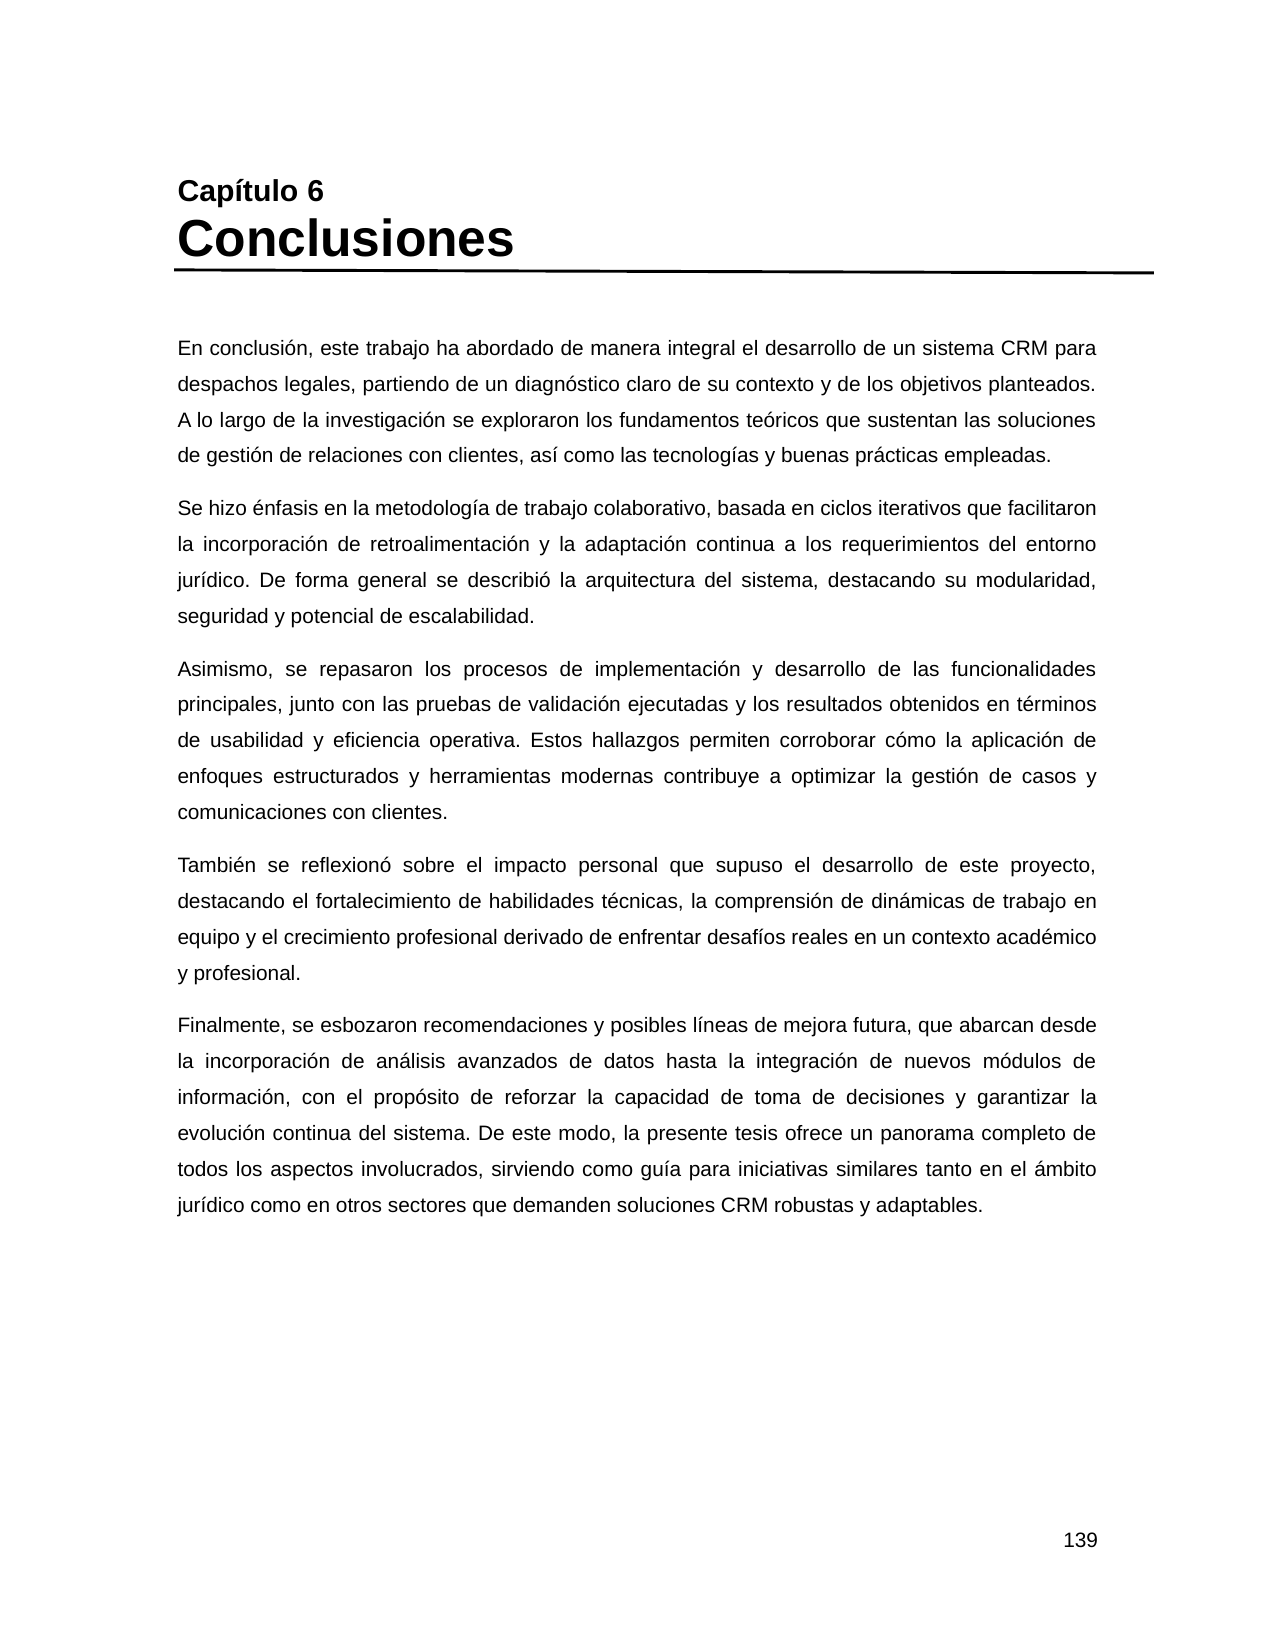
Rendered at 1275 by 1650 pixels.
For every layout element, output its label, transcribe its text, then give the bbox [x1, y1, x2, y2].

subtitle Conclusiones [177, 207, 1098, 267]
text Se hizo énfasis en la metodología de trabajo colaborativo, basada en ciclos iterativos que facilitaron la incorporación de retroalimentación y la adaptación continua a los requerimientos del entorno jurídico. De forma general se describió la arquitectura del sistema, destacando su modularidad, seguridad y potencial de escalabilidad. [177, 496, 1098, 628]
text Finalmente, se esbozaron recomendaciones y posibles líneas de mejora futura, que abarcan desde la incorporación de análisis avanzados de datos hasta la integración de nuevos módulos de información, con el propósito de reforzar la capacidad de toma de decisiones y garantizar la evolución continua del sistema. De este modo, la presente tesis ofrece un panorama completo de todos los aspectos involucrados, sirviendo como guía para iniciativas similares tanto en el ámbito jurídico como en otros sectores que demanden soluciones CRM robustas y adaptables. [177, 1013, 1098, 1217]
text También se reflexionó sobre el impacto personal que supuso el desarrollo de este proyecto, destacando el fortalecimiento de habilidades técnicas, la comprensión de dinámicas de trabajo en equipo y el crecimiento profesional derivado de enfrentar desafíos reales en un contexto académico y profesional. [177, 853, 1098, 984]
text En conclusión, este trabajo ha abordado de manera integral el desarrollo de un sistema CRM para despachos legales, partiendo de un diagnóstico claro de su contexto y de los objetivos planteados. A lo largo de la investigación se exploraron los fundamentos teóricos que sustentan las soluciones de gestión de relaciones con clientes, así como las tecnologías y buenas prácticas empleadas. [177, 336, 1098, 467]
text Capítulo 6 [177, 173, 1098, 207]
text Asimismo, se repasaron los procesos de implementación y desarrollo de las funcionalidades principales, junto con las pruebas de validación ejecutadas y los resultados obtenidos en términos de usabilidad y eficiencia operativa. Estos hallazgos permiten corroborar cómo la aplicación de enfoques estructurados y herramientas modernas contribuye a optimizar la gestión de casos y comunicaciones con clientes. [177, 656, 1098, 824]
